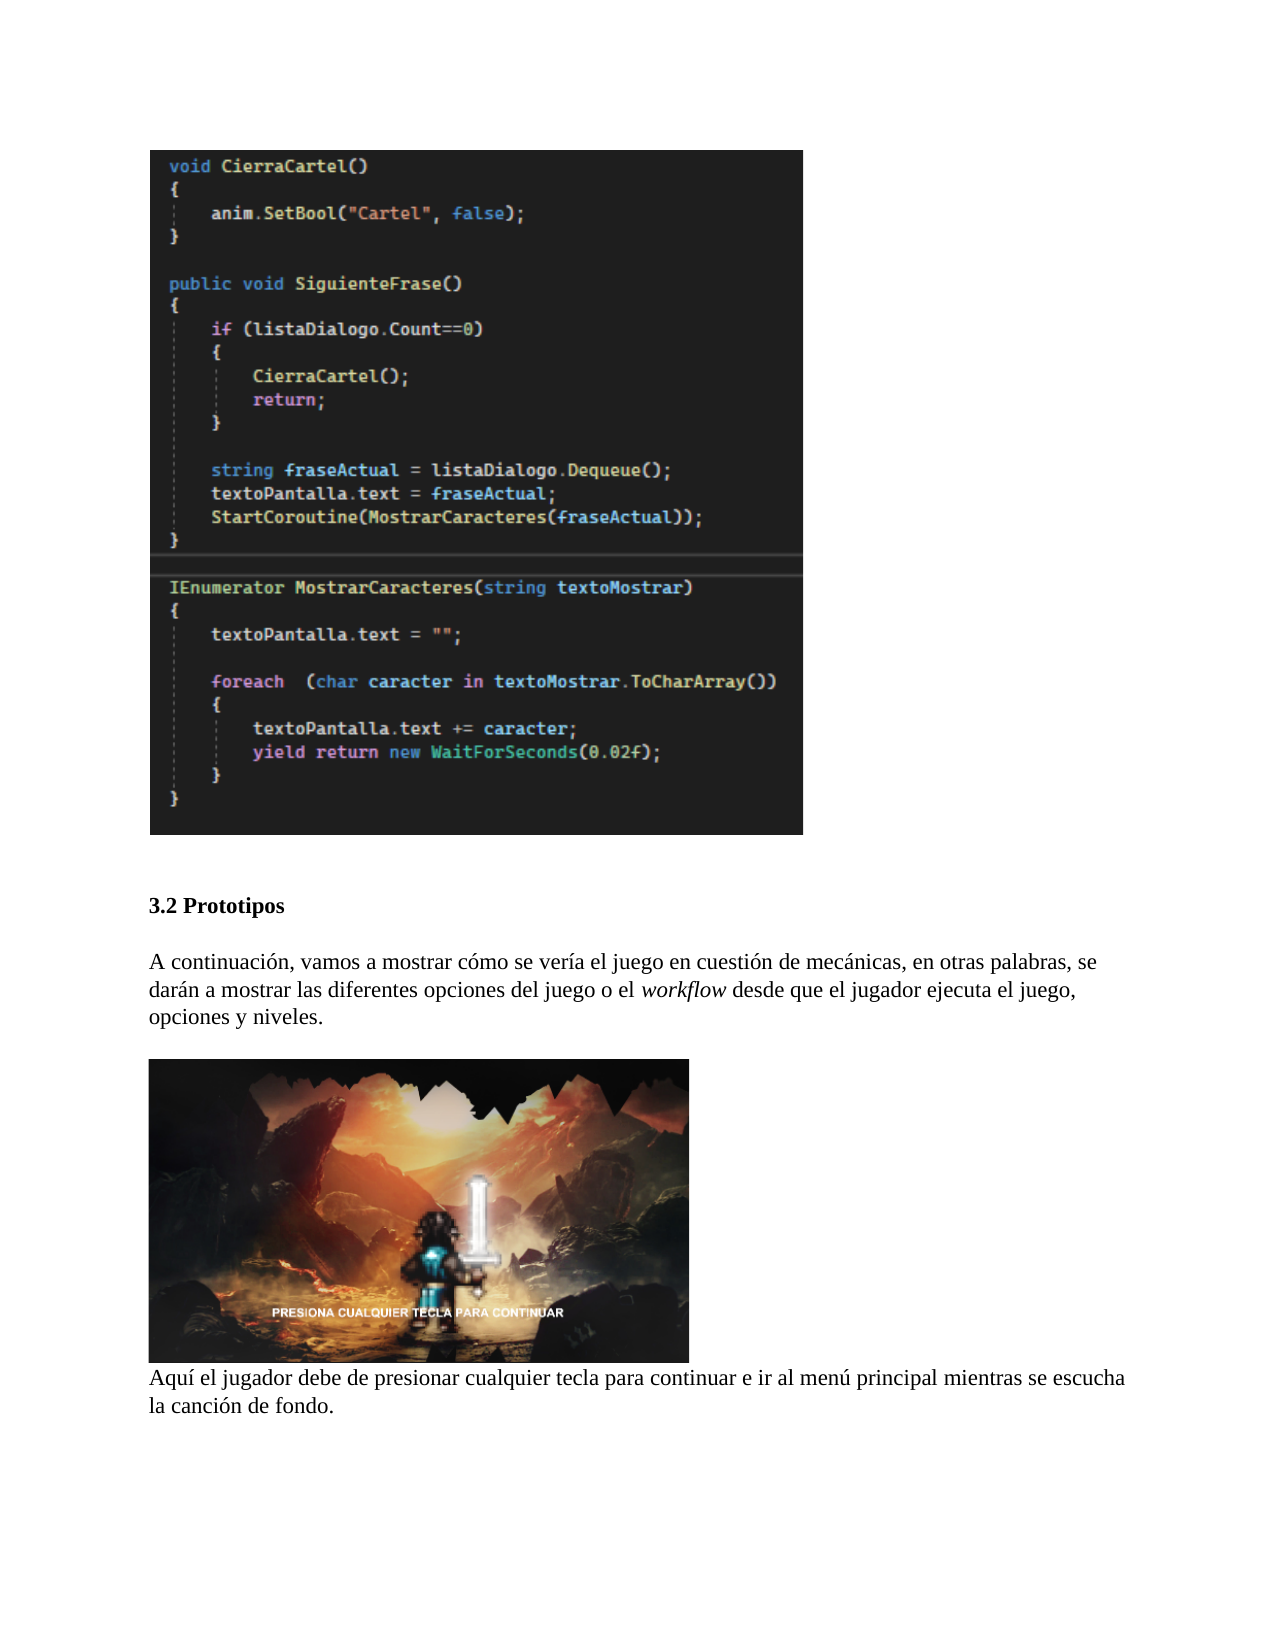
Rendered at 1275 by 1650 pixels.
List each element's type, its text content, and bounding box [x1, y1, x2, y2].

picture [148, 1059, 690, 1363]
text A continuación, vamos a mostrar cómo se vería el juego en cuestión de mecánicas, en otras palabras, se darán a mostrar las diferentes opciones del juego o el workflow desde que el jugador ejecuta el juego, opciones y niveles. [148, 948, 1131, 1030]
picture [150, 150, 804, 835]
text 3.2 Prototipos [148, 892, 1131, 919]
text Aquí el jugador debe de presionar cualquier tecla para continuar e ir al menú principal mientras se escucha la canción de fondo. [148, 1364, 1131, 1418]
